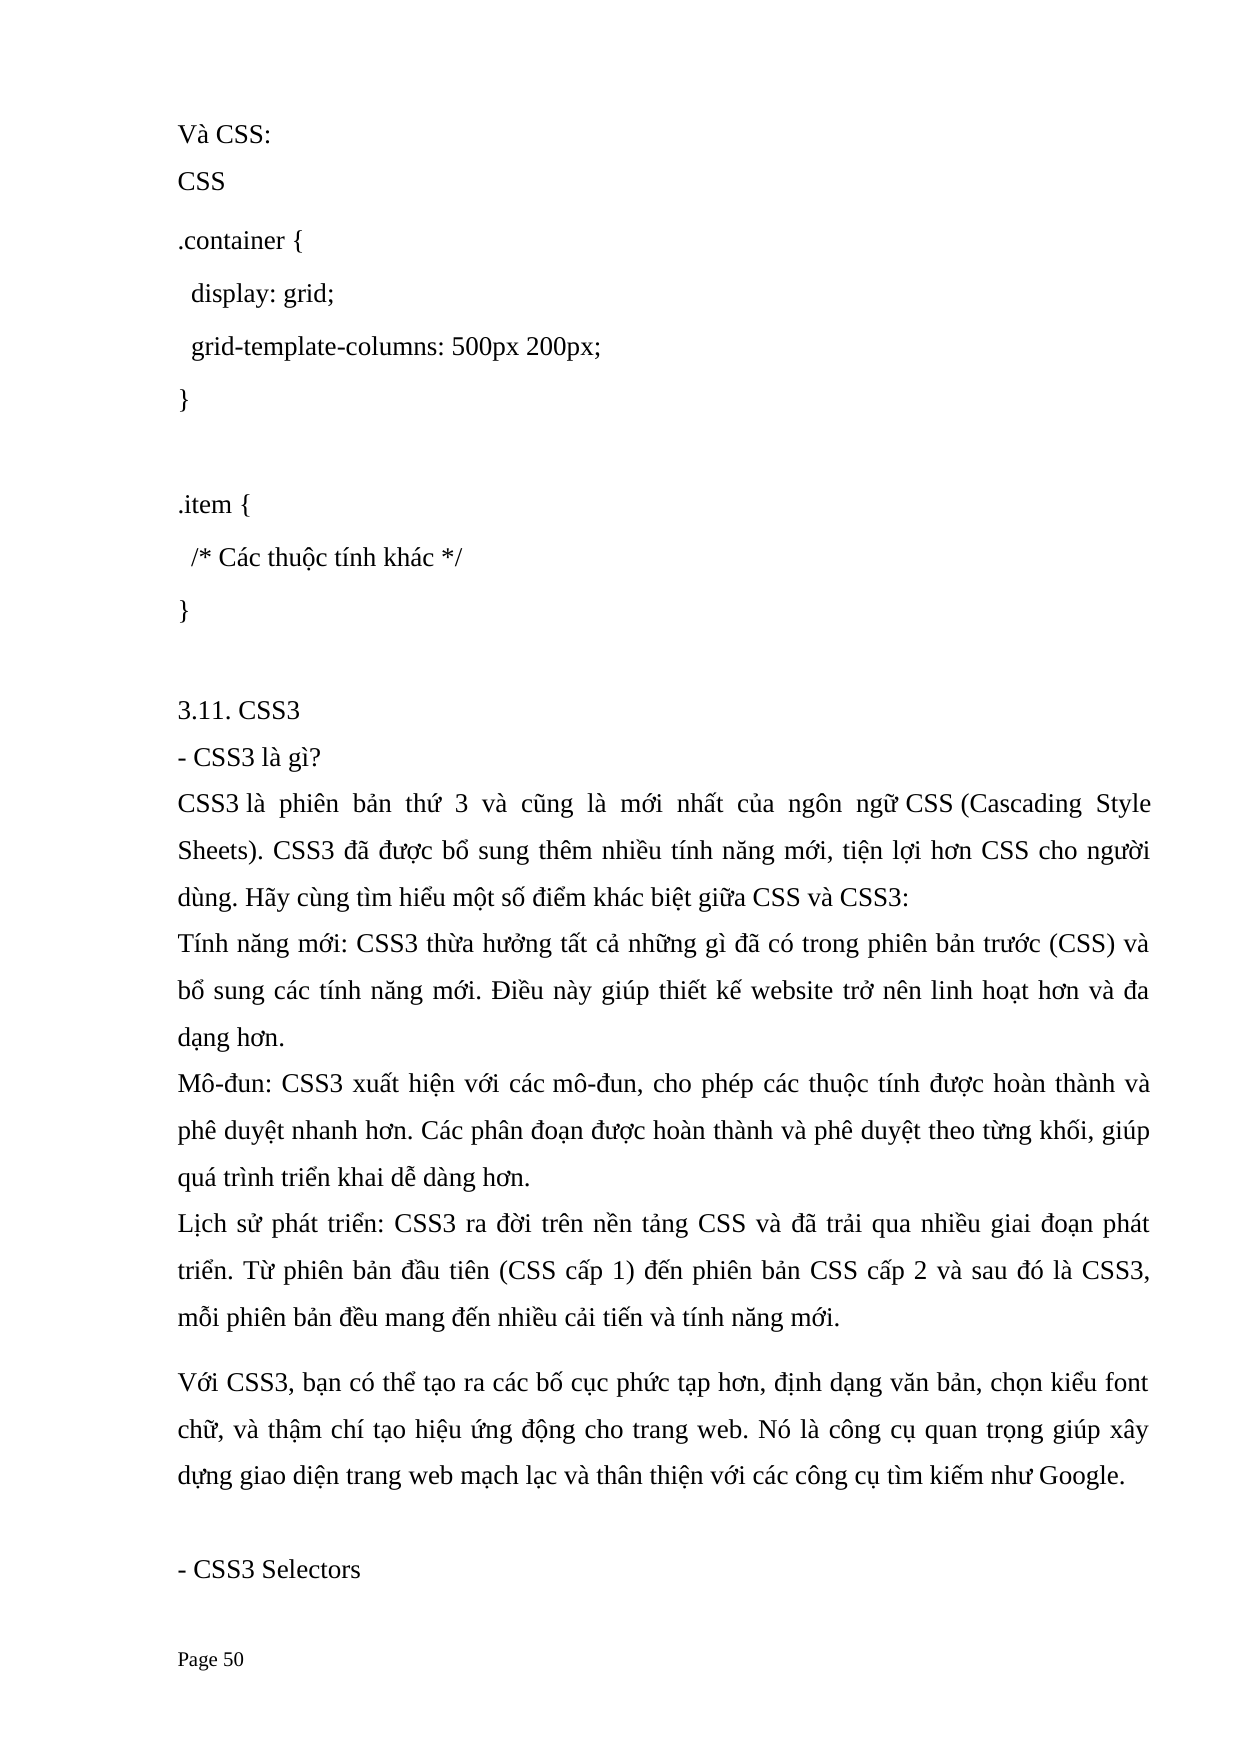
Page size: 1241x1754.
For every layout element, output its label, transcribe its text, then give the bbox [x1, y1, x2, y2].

text } [177, 594, 1152, 626]
text CSS [177, 165, 1152, 196]
text .item { [177, 488, 1152, 520]
text Với CSS3, bạn có thể tạo ra các bố cục phức tạp hơn, định dạng văn bản, chọn kiểu font chữ, và thậm chí tạo hiệu ứng động cho trang web. Nó là công cụ quan trọng giúp xây dựng giao diện trang web mạch lạc và thân thiện với các công cụ tìm kiếm như Google. [177, 1366, 1152, 1491]
text CSS3 là phiên bản thứ 3 và cũng là mới nhất của ngôn ngữ CSS (Cascading Style Sheets). CSS3 đã được bổ sung thêm nhiều tính năng mới, tiện lợi hơn CSS cho người dùng. Hãy cùng tìm hiểu một số điểm khác biệt giữa CSS và CSS3: [177, 787, 1152, 912]
text 3.11. CSS3 [177, 694, 1152, 725]
text Lịch sử phát triển: CSS3 ra đời trên nền tảng CSS và đã trải qua nhiều giai đoạn phát triển. Từ phiên bản đầu tiên (CSS cấp 1) đến phiên bản CSS cấp 2 và sau đó là CSS3, mỗi phiên bản đều mang đến nhiều cải tiến và tính năng mới. [177, 1207, 1152, 1332]
text - CSS3 Selectors [177, 1553, 1152, 1584]
text .container { [177, 224, 1152, 255]
text Và CSS: [177, 118, 1152, 149]
text Mô-đun: CSS3 xuất hiện với các mô-đun, cho phép các thuộc tính được hoàn thành và phê duyệt nhanh hơn. Các phân đoạn được hoàn thành và phê duyệt theo từng khối, giúp quá trình triển khai dễ dàng hơn. [177, 1067, 1152, 1192]
text /* Các thuộc tính khác */ [177, 541, 1152, 573]
text Tính năng mới: CSS3 thừa hưởng tất cả những gì đã có trong phiên bản trước (CSS) và bổ sung các tính năng mới. Điều này giúp thiết kế website trở nên linh hoạt hơn và đa dạng hơn. [177, 927, 1152, 1052]
text - CSS3 là gì? [177, 741, 1152, 772]
text display: grid; [177, 277, 1152, 308]
text } [177, 383, 1152, 414]
text grid-template-columns: 500px 200px; [177, 330, 1152, 361]
